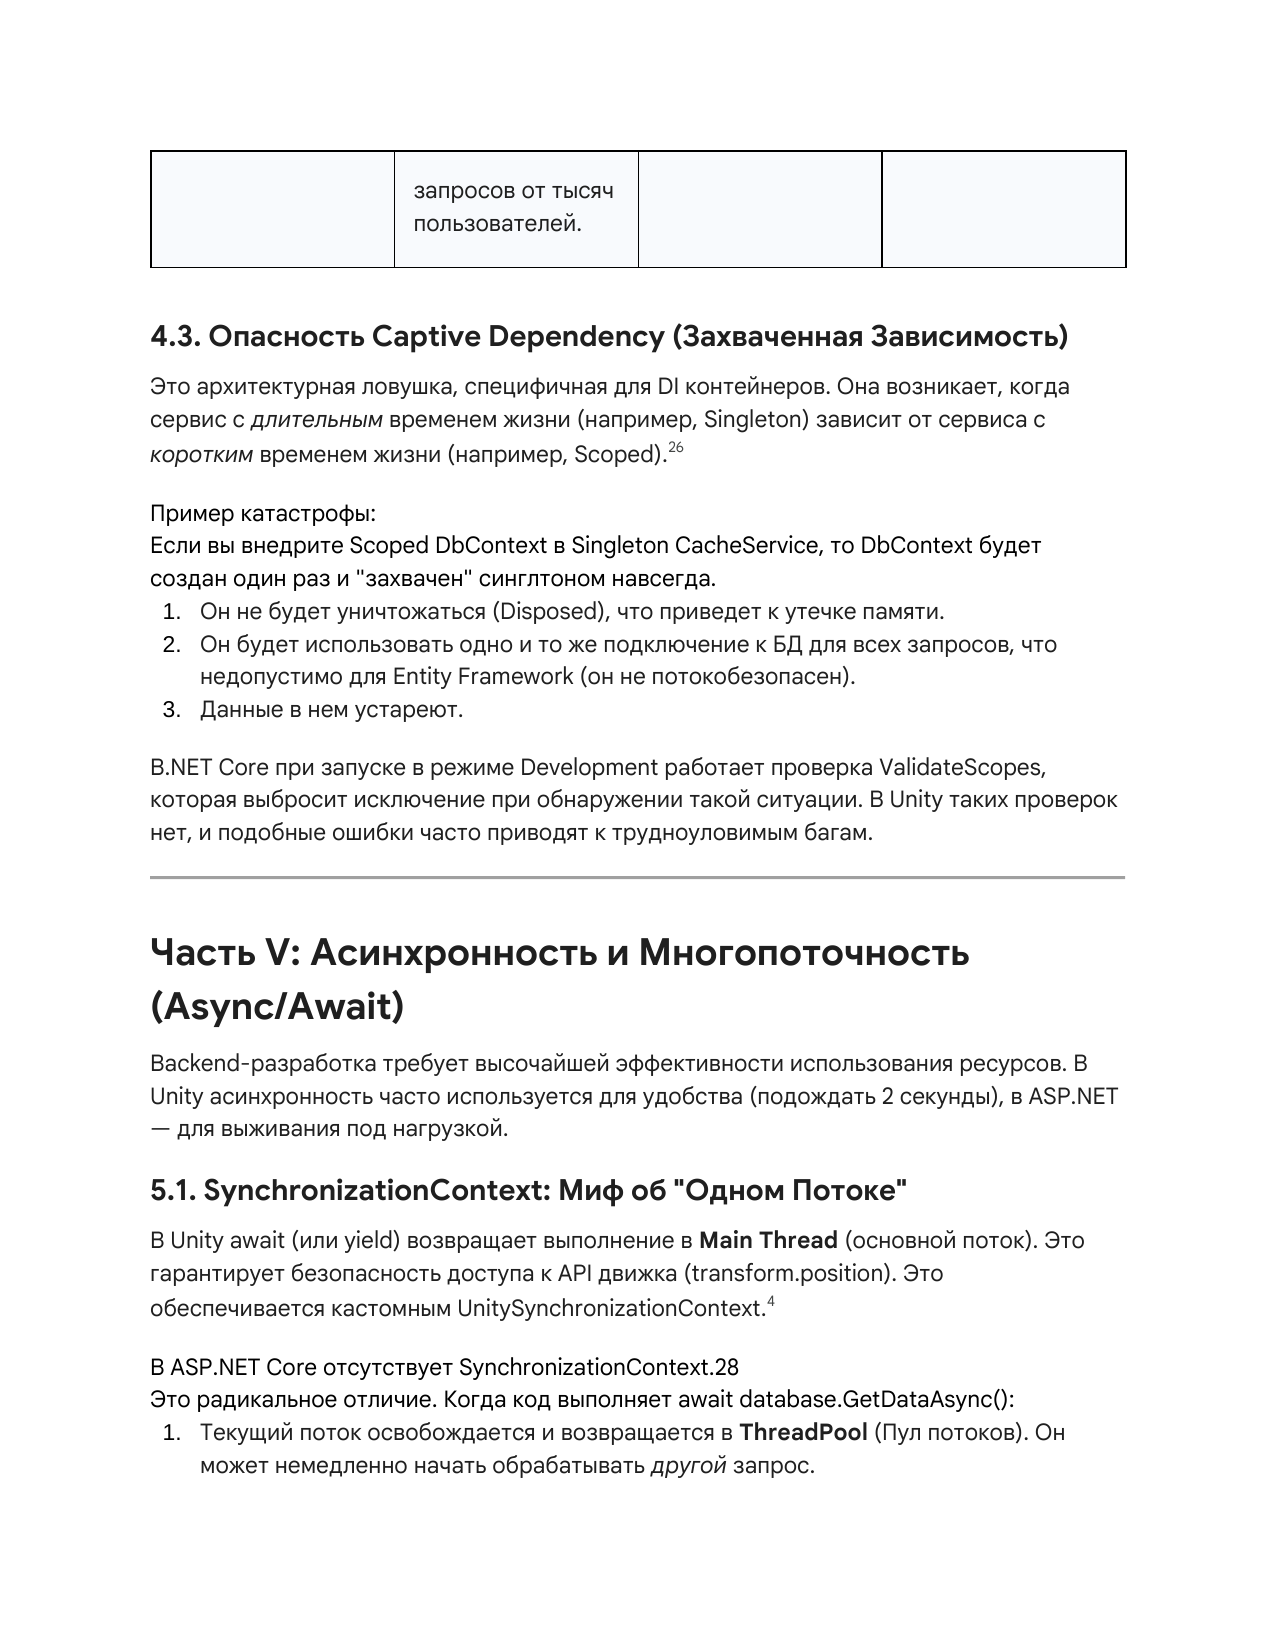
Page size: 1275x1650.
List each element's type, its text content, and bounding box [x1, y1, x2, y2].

list Он будет использовать одно и то же подключение к БД для всех запросов, что недопустимо для Entity Framework (он не потокобезопасен). [162, 630, 1125, 691]
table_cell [883, 152, 1125, 267]
text В ASP.NET Core отсутствует SynchronizationContext.28 [150, 1353, 1125, 1382]
subtitle Часть V: Асинхронность и Многопоточность (Async/Await) [150, 880, 1125, 1030]
subtitle 4.3. Опасность Captive Dependency (Захваченная Зависимость) [150, 318, 1125, 355]
text В.NET Core при запуске в режиме Development работает проверка ValidateScopes, которая выбросит исключение при обнаружении такой ситуации. В Unity таких проверок нет, и подобные ошибки часто приводят к трудноуловимым багам. [150, 753, 1125, 847]
list Текущий поток освобождается и возвращается в ThreadPool (Пул потоков). Он может немедленно начать обрабатывать другой запрос. [162, 1418, 1125, 1480]
text Это архитектурная ловушка, специфичная для DI контейнеров. Она возникает, когда сервис с длительным временем жизни (например, Singleton) зависит от сервиса с коротким временем жизни (например, Scoped).26 [150, 372, 1125, 469]
text Backend-разработка требует высочайшей эффективности использования ресурсов. В Unity асинхронность часто используется для удобства (подождать 2 секунды), в ASP.NET — для выживания под нагрузкой. [150, 1049, 1125, 1143]
text Это радикальное отличие. Когда код выполняет await database.GetDataAsync(): [150, 1386, 1125, 1414]
list Он не будет уничтожаться (Disposed), что приведет к утечке памяти. [162, 597, 1125, 626]
text В Unity await (или yield) возвращает выполнение в Main Thread (основной поток). Это гарантирует безопасность доступа к API движка (transform.position). Это обеспечивается кастомным UnitySynchronizationContext.4 [150, 1226, 1125, 1324]
text Если вы внедрите Scoped DbContext в Singleton CacheService, то DbContext будет создан один раз и "захвачен" синглтоном навсегда. [150, 532, 1125, 593]
subtitle 5.1. SynchronizationContext: Миф об "Одном Потоке" [150, 1172, 1125, 1209]
text Пример катастрофы: [150, 499, 1125, 528]
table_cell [152, 152, 394, 267]
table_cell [639, 152, 881, 267]
list Данные в нем устареют. [162, 695, 1125, 724]
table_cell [395, 152, 638, 267]
